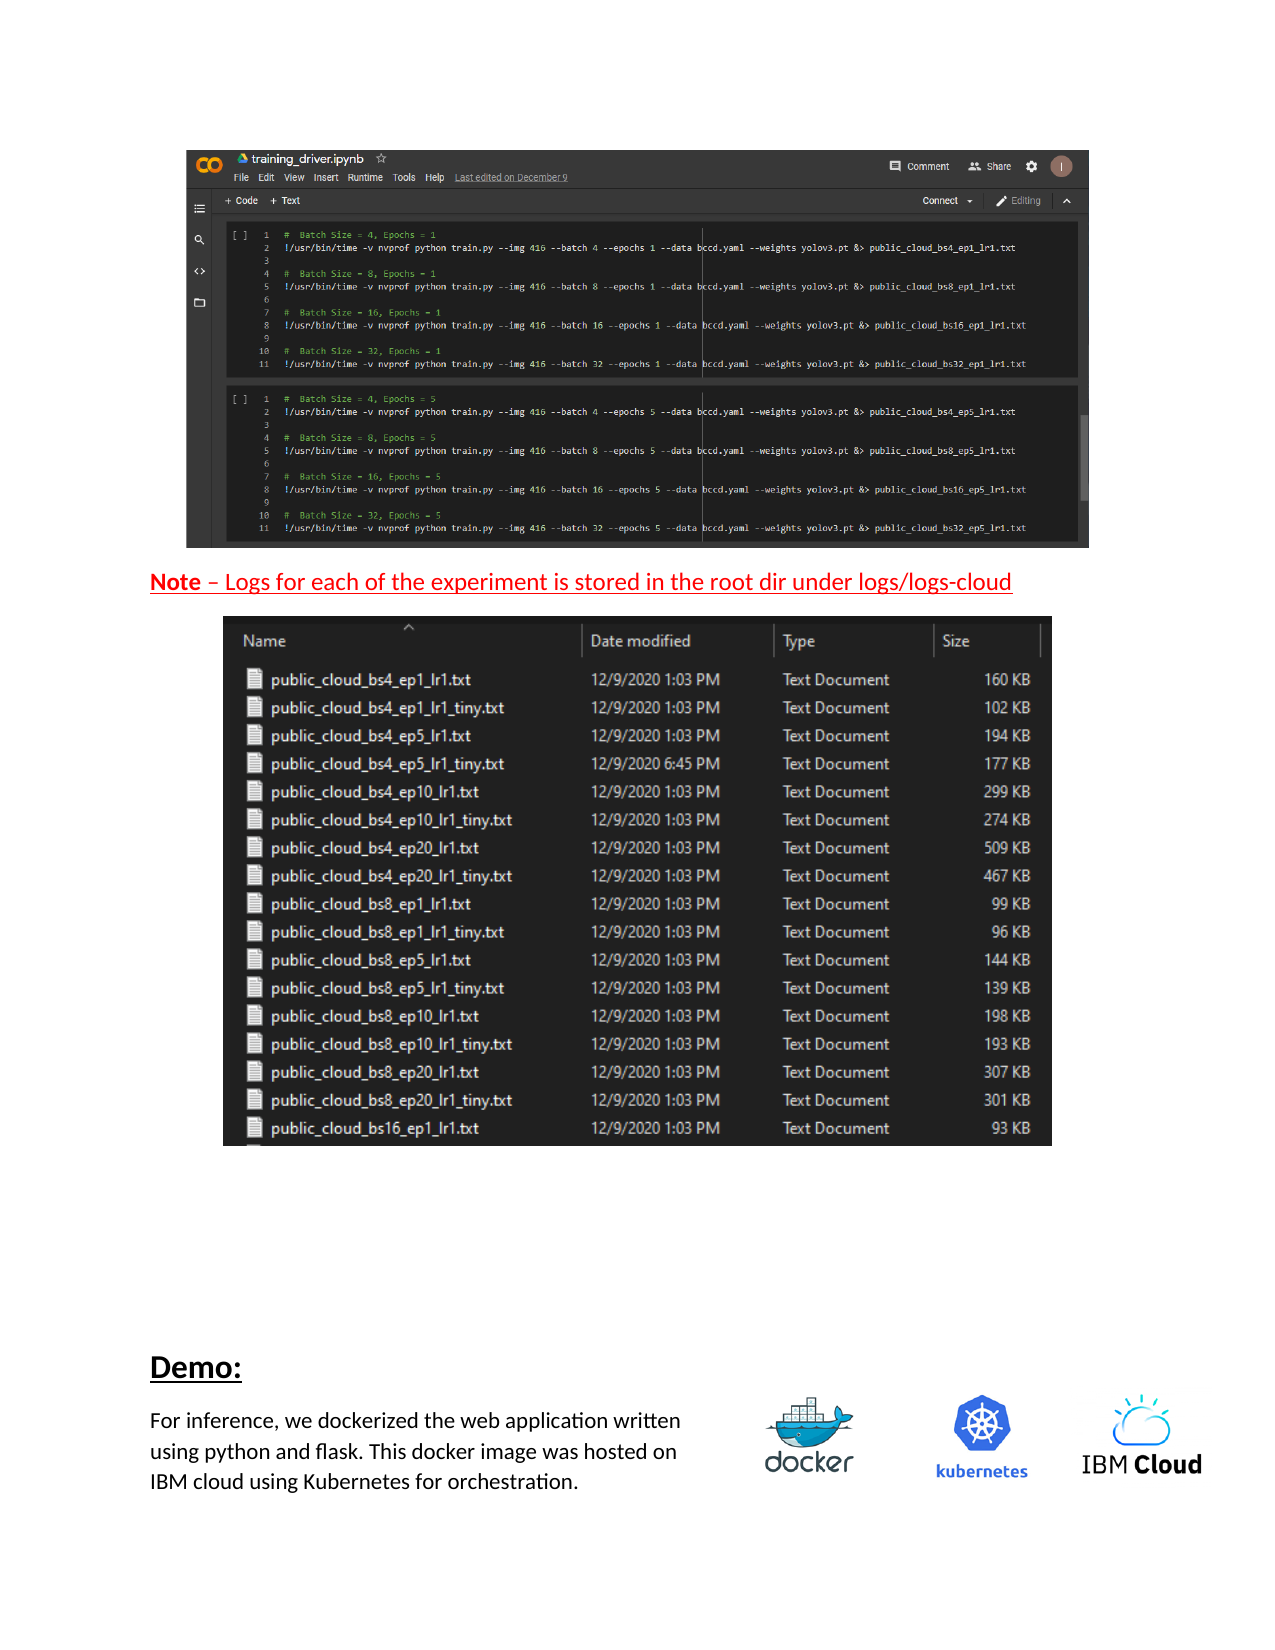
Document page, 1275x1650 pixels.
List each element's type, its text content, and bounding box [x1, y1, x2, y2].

picture [186, 150, 1089, 548]
picture [223, 616, 1052, 1146]
text Note – Logs for each of the experiment is stored in the root dir under logs/logs-cloud [150, 567, 1125, 597]
text For inference, we dockerized the web application written using python and flask. This docker image was hosted on IBM cloud using Kubernetes for orchestration. [150, 1407, 706, 1495]
text Demo: [150, 1346, 1125, 1387]
picture [706, 1378, 1213, 1496]
